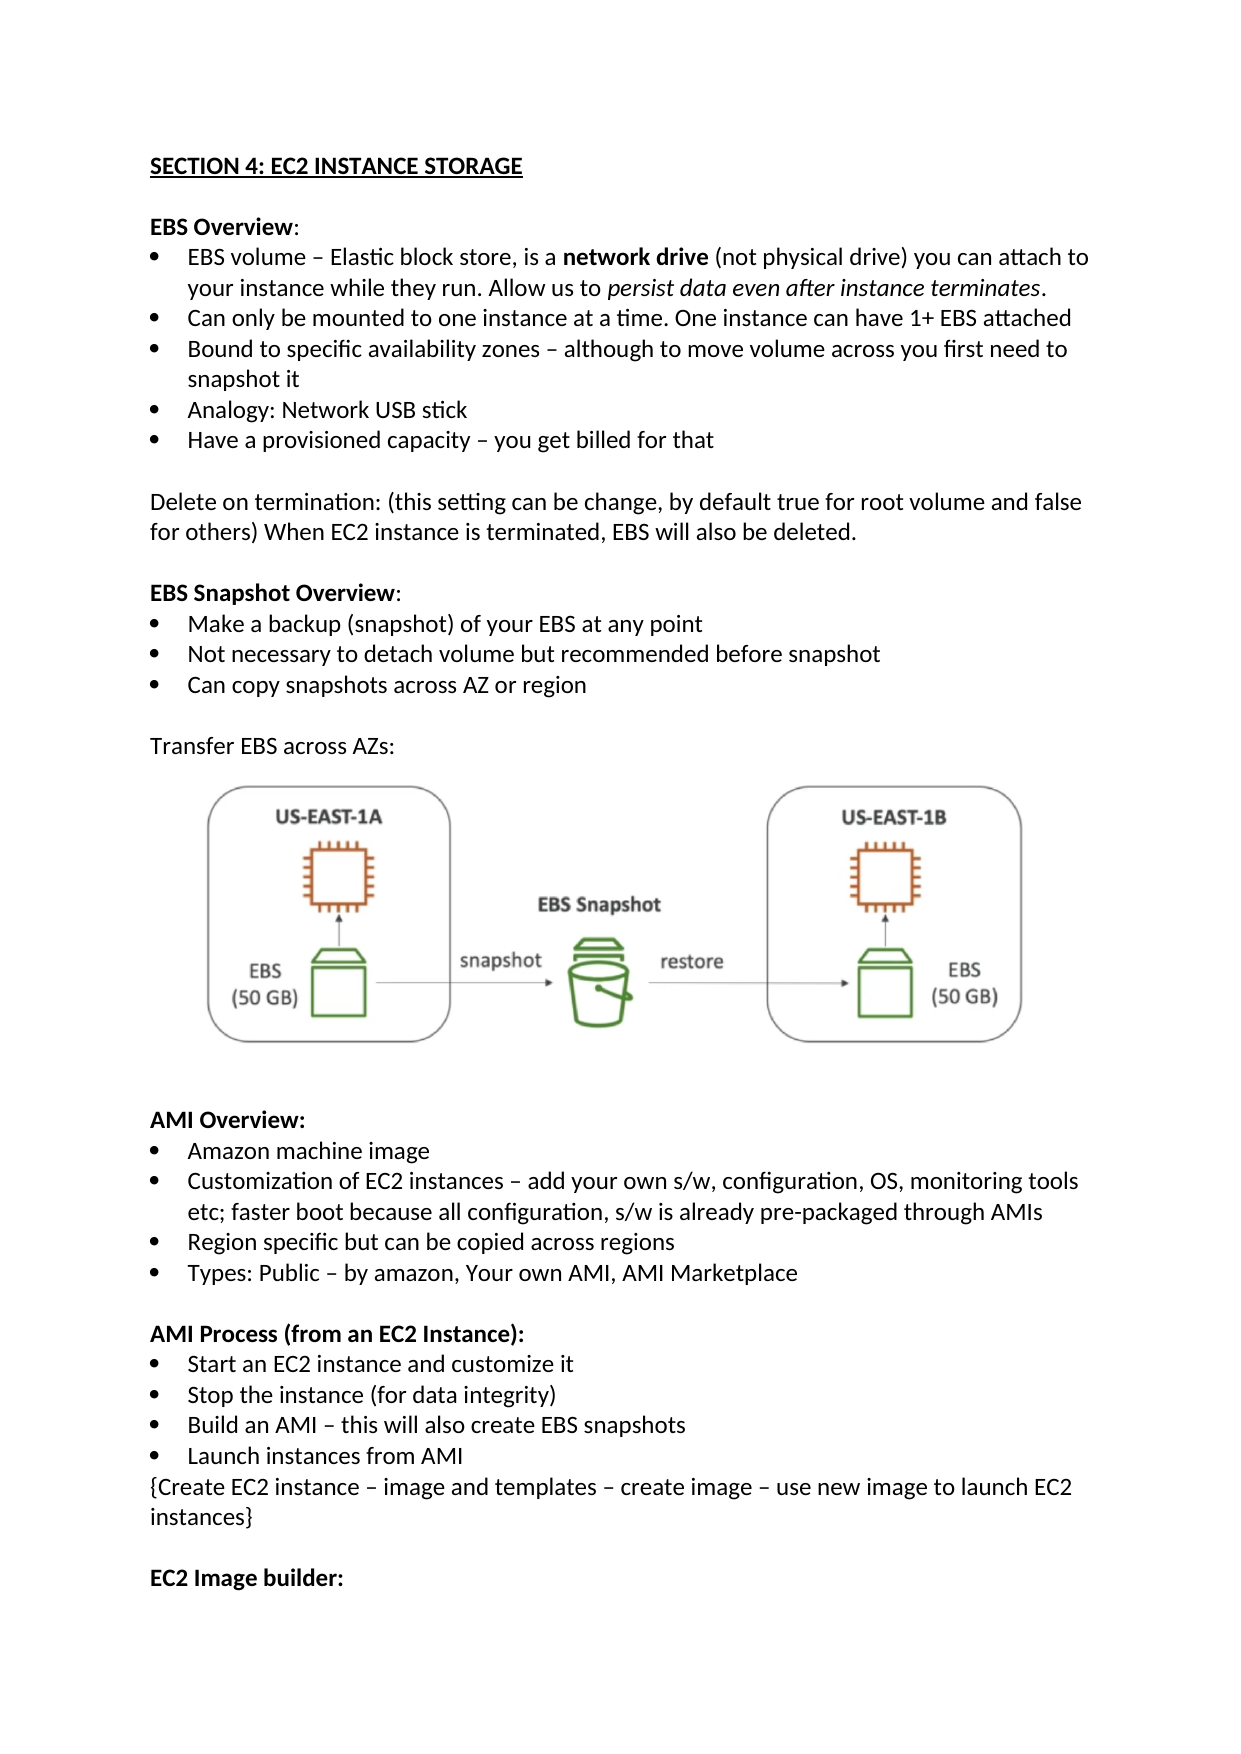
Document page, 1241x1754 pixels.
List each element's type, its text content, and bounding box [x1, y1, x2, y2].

list Have a provisioned capacity – you get billed for that [150, 425, 1090, 455]
list AMI Overview: [150, 1104, 1090, 1135]
list Analogy: Network USB stick [150, 394, 1090, 425]
list Types: Public – by amazon, Your own AMI, AMI Marketplace [150, 1257, 1090, 1287]
list AMI Process (from an EC2 Instance): [150, 1318, 1090, 1348]
list Build an AMI – this will also create EBS snapshots [150, 1409, 1090, 1440]
picture [150, 760, 1091, 1044]
list Can copy snapshots across AZ or region [150, 669, 1090, 699]
list Can only be mounted to one instance at a time. One instance can have 1+ EBS attached [150, 303, 1090, 333]
list Transfer EBS across AZs: [150, 730, 1090, 760]
list Amazon machine image [150, 1135, 1090, 1165]
list EBS Snapshot Overview: [150, 577, 1090, 608]
list Stop the instance (for data integrity) [150, 1379, 1090, 1409]
list Bound to specific availability zones – although to move volume across you first need to snapshot it [150, 333, 1090, 394]
list Launch instances from AMI [150, 1440, 1090, 1471]
list EBS volume – Elastic block store, is a network drive (not physical drive) you can attach to your instance while they run. Allow us to persist data even after instance terminates. [150, 242, 1090, 303]
list EC2 Image builder: [150, 1562, 1090, 1593]
list {Create EC2 instance – image and templates – create image – use new image to launch EC2 instances} [150, 1471, 1090, 1532]
list Start an EC2 instance and customize it [150, 1348, 1090, 1379]
list Not necessary to detach volume but recommended before snapshot [150, 638, 1090, 669]
list Delete on termination: (this setting can be change, by default true for root volume and false for others) When EC2 instance is terminated, EBS will also be deleted. [150, 486, 1090, 547]
list Make a backup (snapshot) of your EBS at any point [150, 608, 1090, 638]
list Region specific but can be copied across regions [150, 1226, 1090, 1257]
list Customization of EC2 instances – add your own s/w, configuration, OS, monitoring tools etc; faster boot because all configuration, s/w is already pre-packaged through AMIs [150, 1165, 1090, 1226]
text SECTION 4: EC2 INSTANCE STORAGE [150, 150, 1090, 181]
text EBS Overview: [150, 211, 1090, 242]
